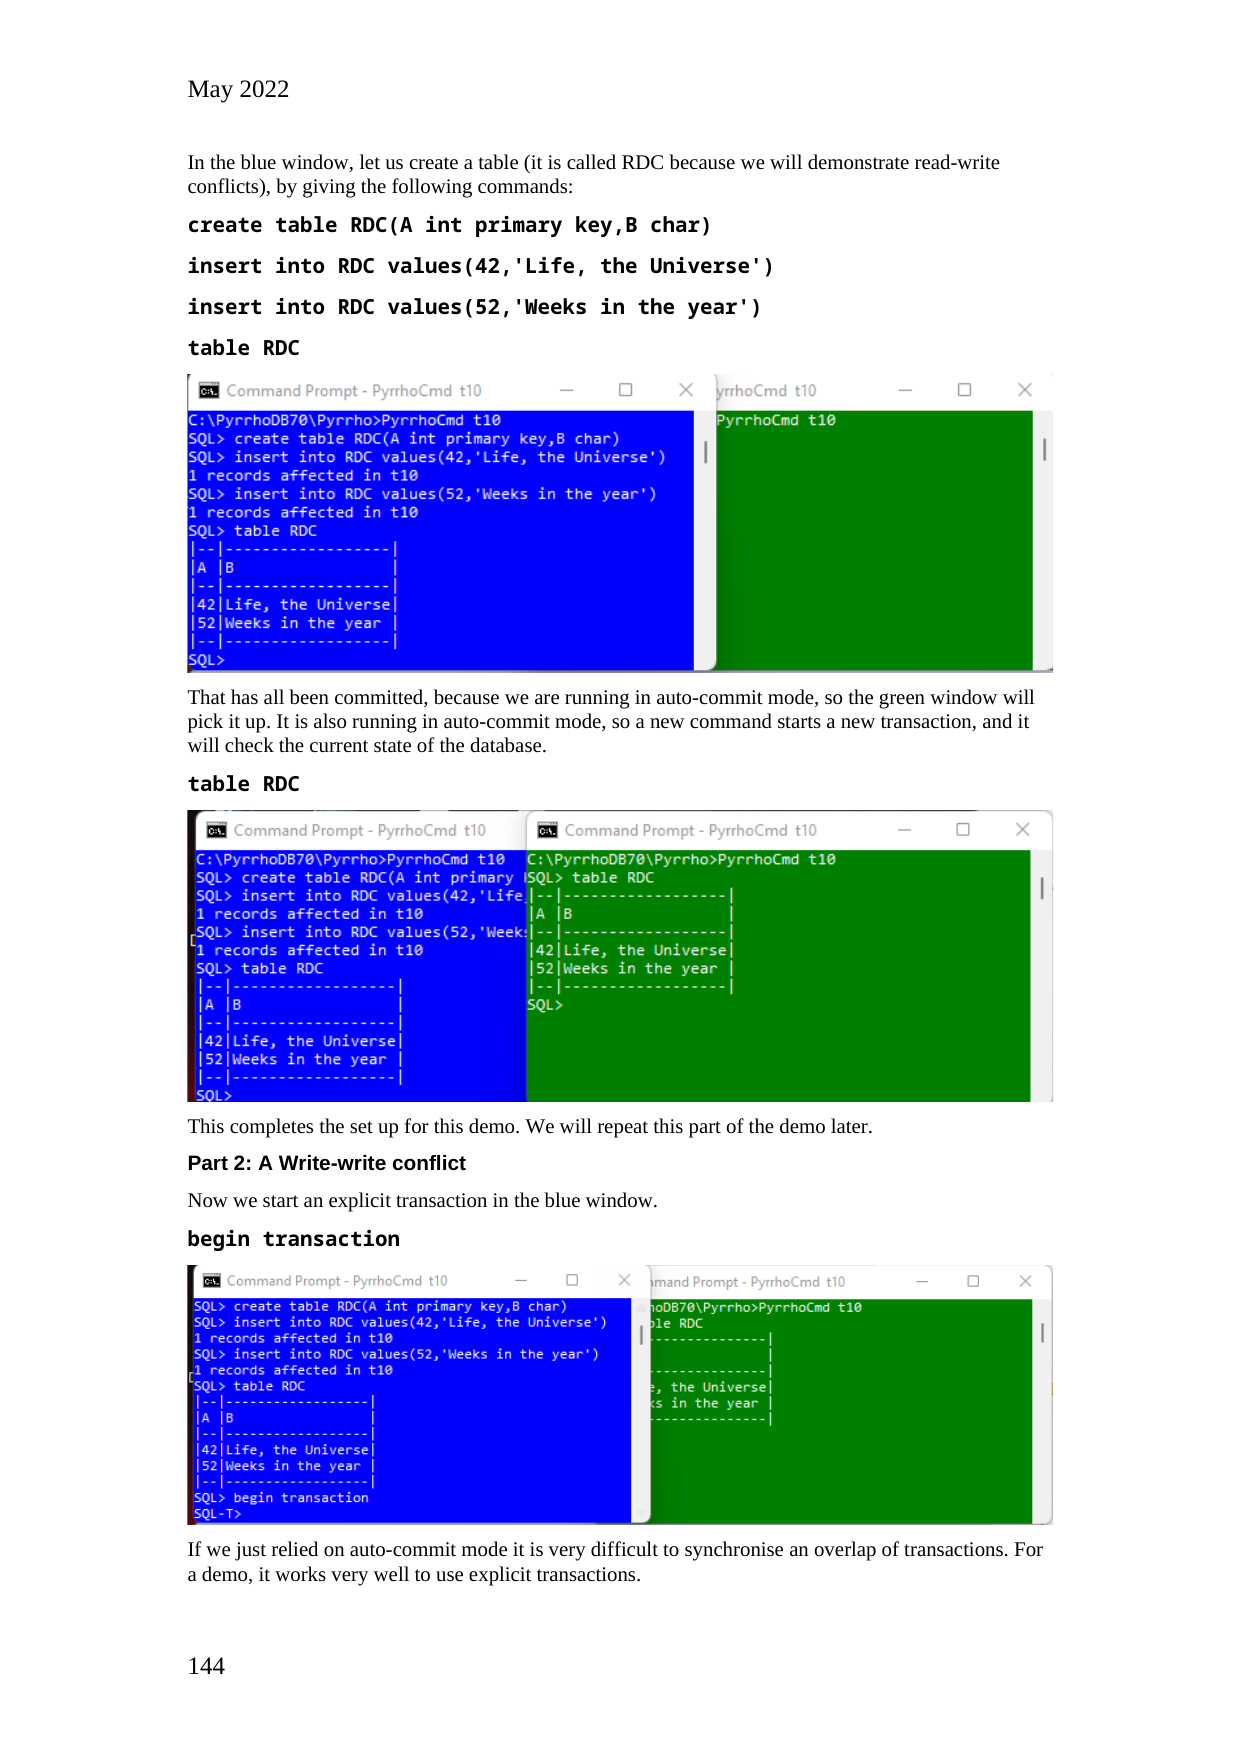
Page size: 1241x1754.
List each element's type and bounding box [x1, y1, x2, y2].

picture [187, 810, 1054, 1102]
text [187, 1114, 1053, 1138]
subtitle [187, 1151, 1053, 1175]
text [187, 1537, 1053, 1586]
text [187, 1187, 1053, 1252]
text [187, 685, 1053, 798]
picture [187, 1265, 1054, 1525]
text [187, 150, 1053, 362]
picture [187, 374, 1054, 673]
